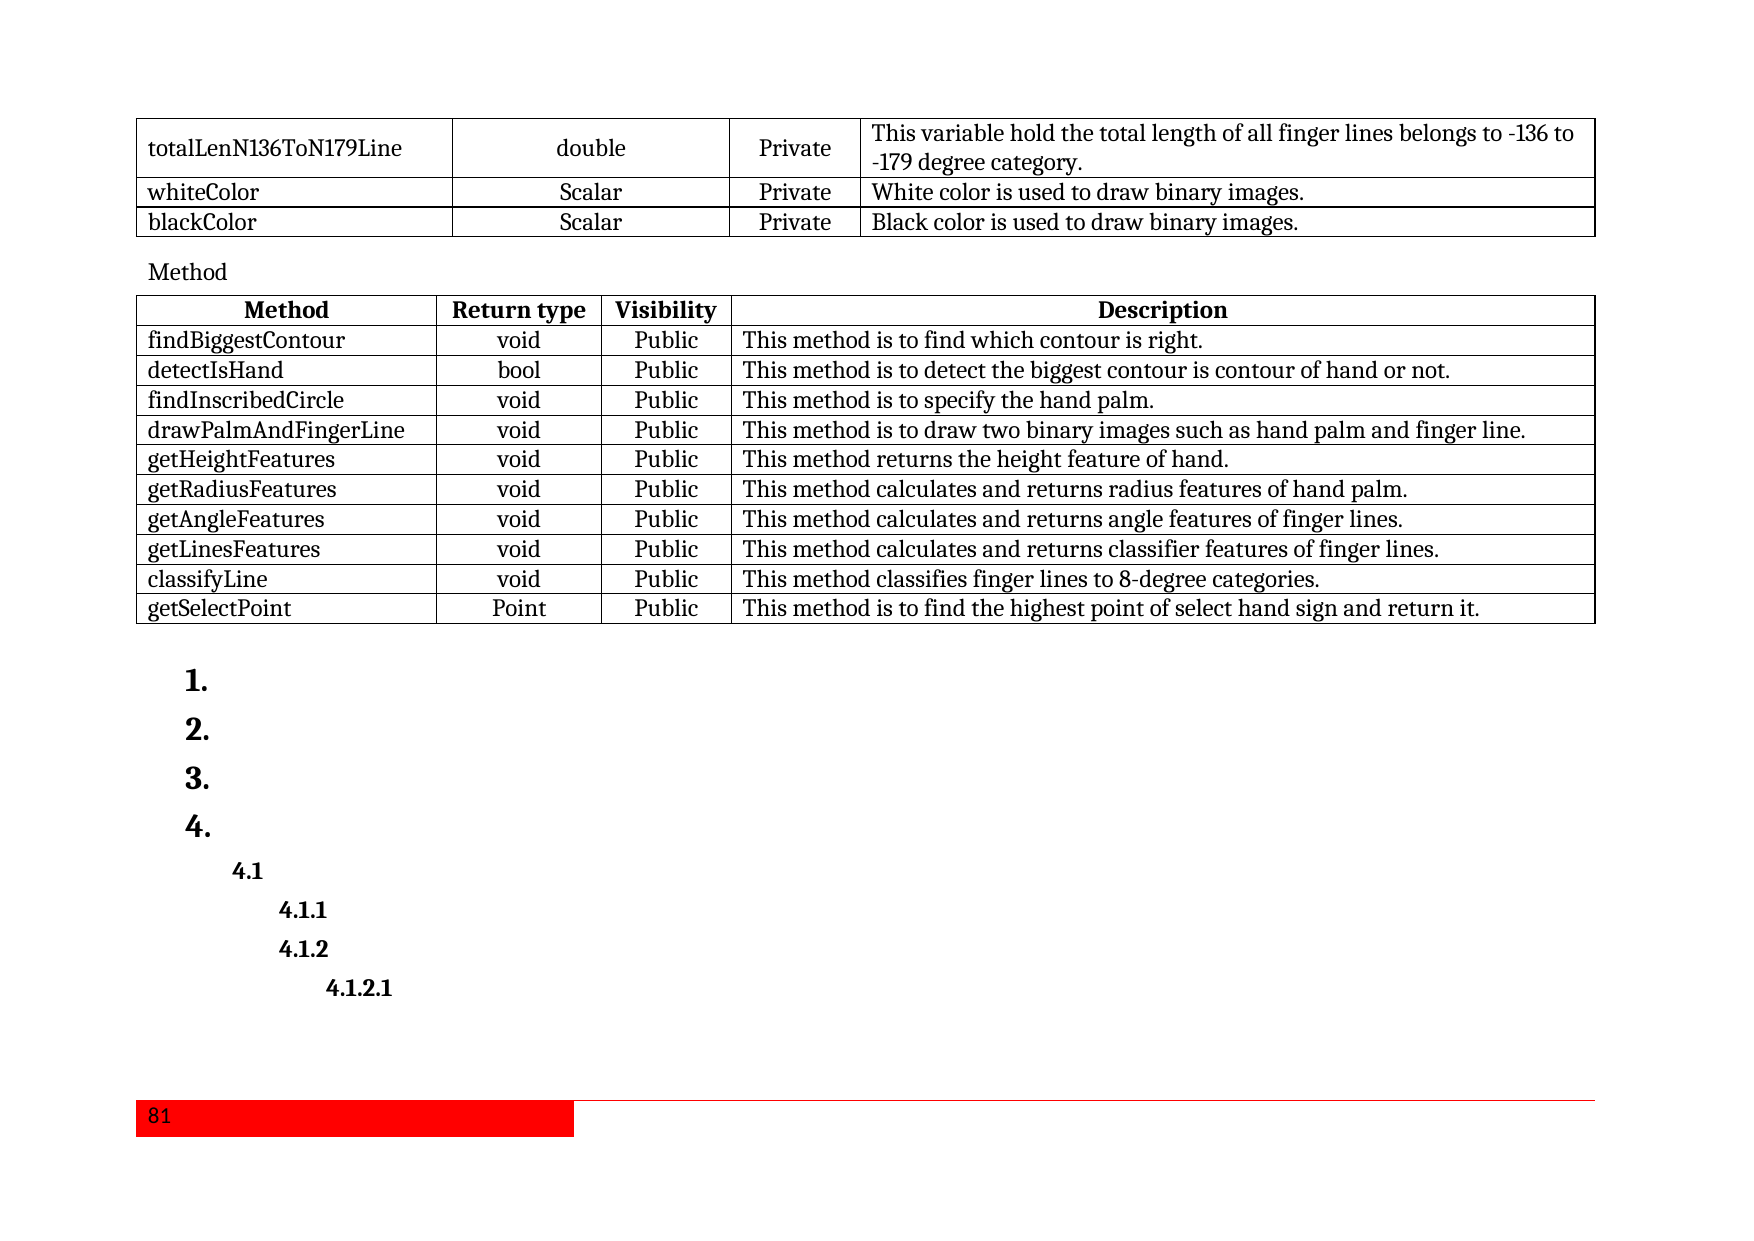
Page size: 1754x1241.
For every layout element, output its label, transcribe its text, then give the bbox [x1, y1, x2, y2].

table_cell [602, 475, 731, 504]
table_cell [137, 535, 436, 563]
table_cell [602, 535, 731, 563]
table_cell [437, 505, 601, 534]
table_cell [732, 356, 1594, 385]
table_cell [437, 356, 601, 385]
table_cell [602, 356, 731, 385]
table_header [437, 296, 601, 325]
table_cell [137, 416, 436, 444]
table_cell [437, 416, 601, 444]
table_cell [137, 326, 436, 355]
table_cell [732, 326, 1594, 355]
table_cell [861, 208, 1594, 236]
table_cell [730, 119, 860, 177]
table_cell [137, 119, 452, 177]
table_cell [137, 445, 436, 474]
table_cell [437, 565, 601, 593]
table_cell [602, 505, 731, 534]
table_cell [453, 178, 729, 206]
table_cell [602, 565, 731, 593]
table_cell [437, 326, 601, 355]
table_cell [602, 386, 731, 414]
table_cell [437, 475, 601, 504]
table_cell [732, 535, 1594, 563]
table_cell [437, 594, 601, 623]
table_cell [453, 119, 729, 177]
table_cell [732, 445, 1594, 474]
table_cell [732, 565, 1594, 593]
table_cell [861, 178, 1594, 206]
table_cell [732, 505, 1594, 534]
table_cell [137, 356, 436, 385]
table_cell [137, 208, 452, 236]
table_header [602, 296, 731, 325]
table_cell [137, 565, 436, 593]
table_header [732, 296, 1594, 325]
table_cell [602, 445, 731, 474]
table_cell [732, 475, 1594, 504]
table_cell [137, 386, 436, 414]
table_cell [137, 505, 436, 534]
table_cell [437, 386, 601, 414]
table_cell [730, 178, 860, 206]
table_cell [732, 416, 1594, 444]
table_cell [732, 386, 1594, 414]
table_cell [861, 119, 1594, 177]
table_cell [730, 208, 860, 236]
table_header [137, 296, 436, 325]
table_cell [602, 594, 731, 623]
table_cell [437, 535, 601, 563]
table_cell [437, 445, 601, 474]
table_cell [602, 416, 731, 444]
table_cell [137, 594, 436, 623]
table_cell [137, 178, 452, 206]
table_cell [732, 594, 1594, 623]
subtitle Method [148, 258, 1606, 287]
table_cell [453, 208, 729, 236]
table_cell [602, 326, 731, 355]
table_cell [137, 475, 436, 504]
